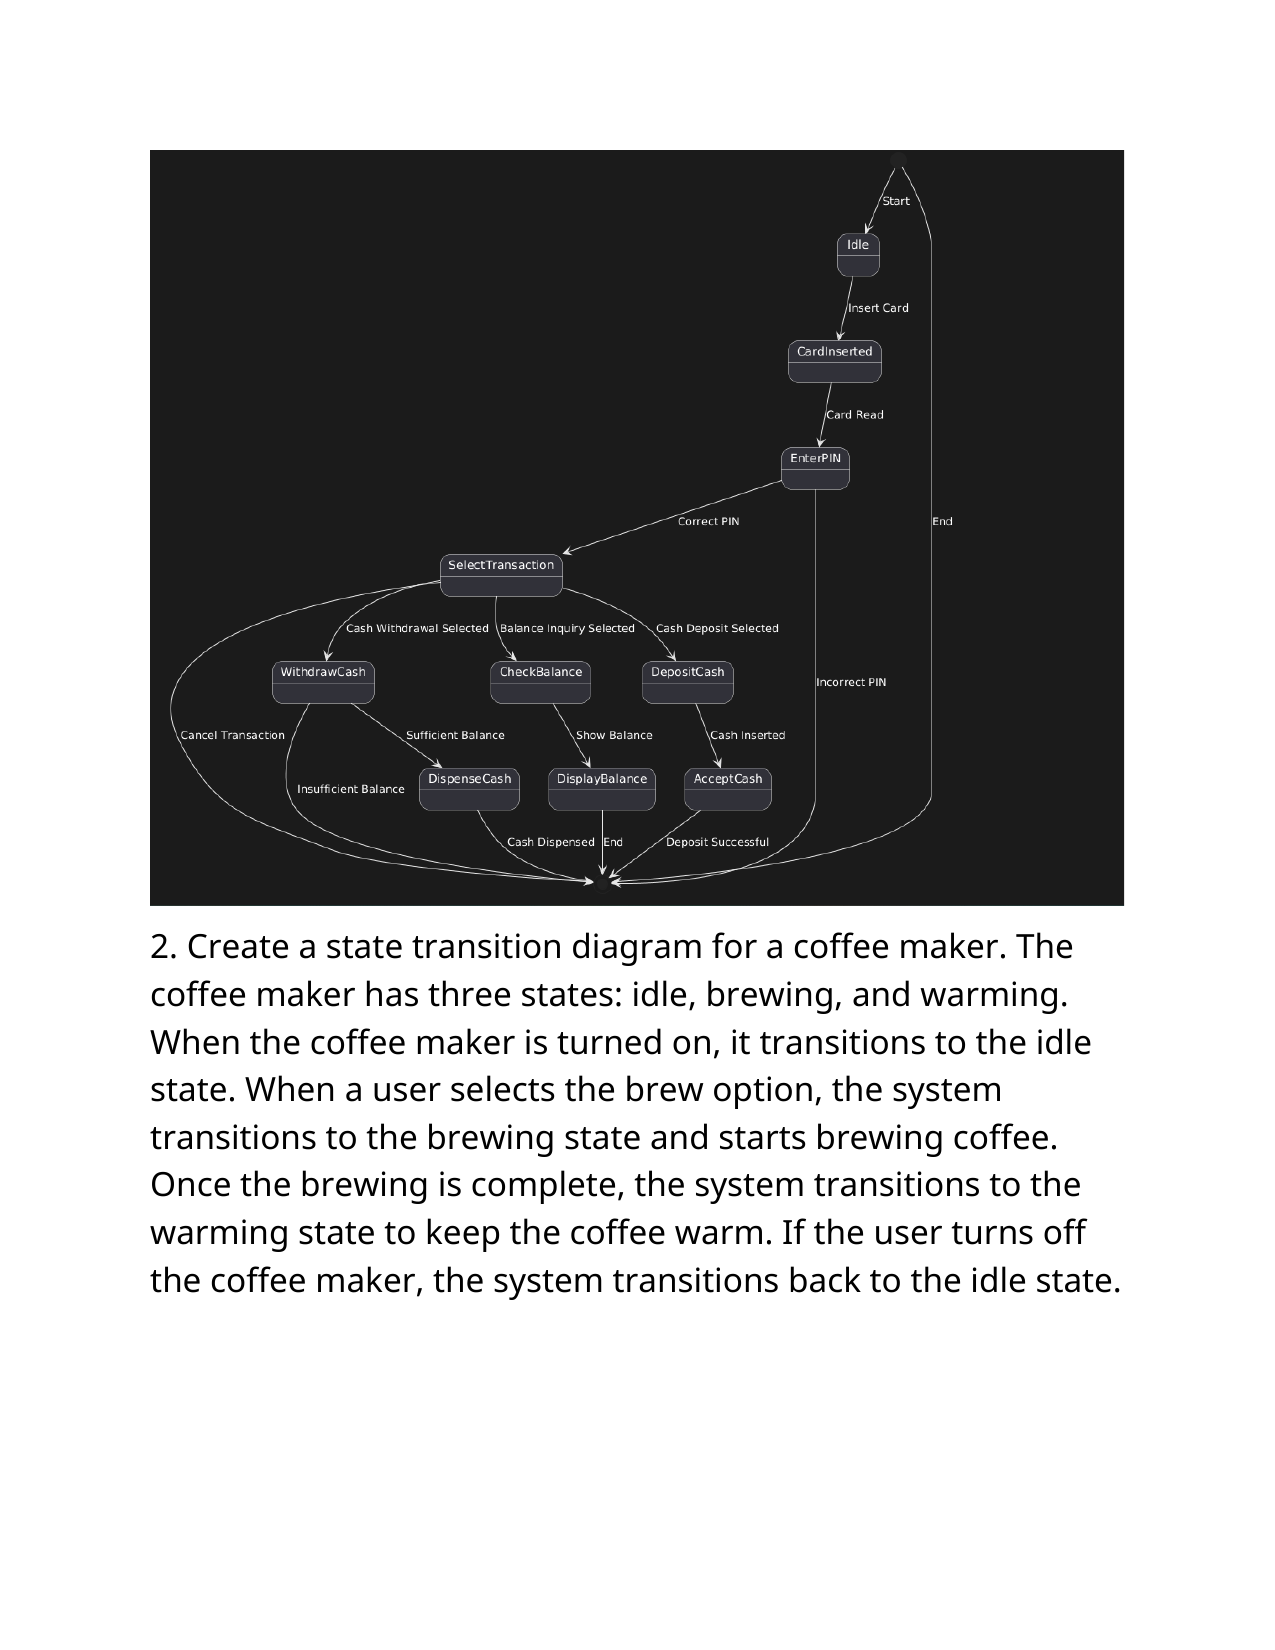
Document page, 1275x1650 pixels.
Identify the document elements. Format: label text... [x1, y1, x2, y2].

text 2. Create a state transition diagram for a coffee maker. The coffee maker has three states: idle, brewing, and warming. When the coffee maker is turned on, it transitions to the idle state. When a user selects the brew option, the system transitions to the brewing state and starts brewing coffee. Once the brewing is complete, the system transitions to the warming state to keep the coffee warm. If the user turns off the coffee maker, the system transitions back to the idle state. [150, 923, 1125, 1302]
picture [150, 150, 1125, 906]
